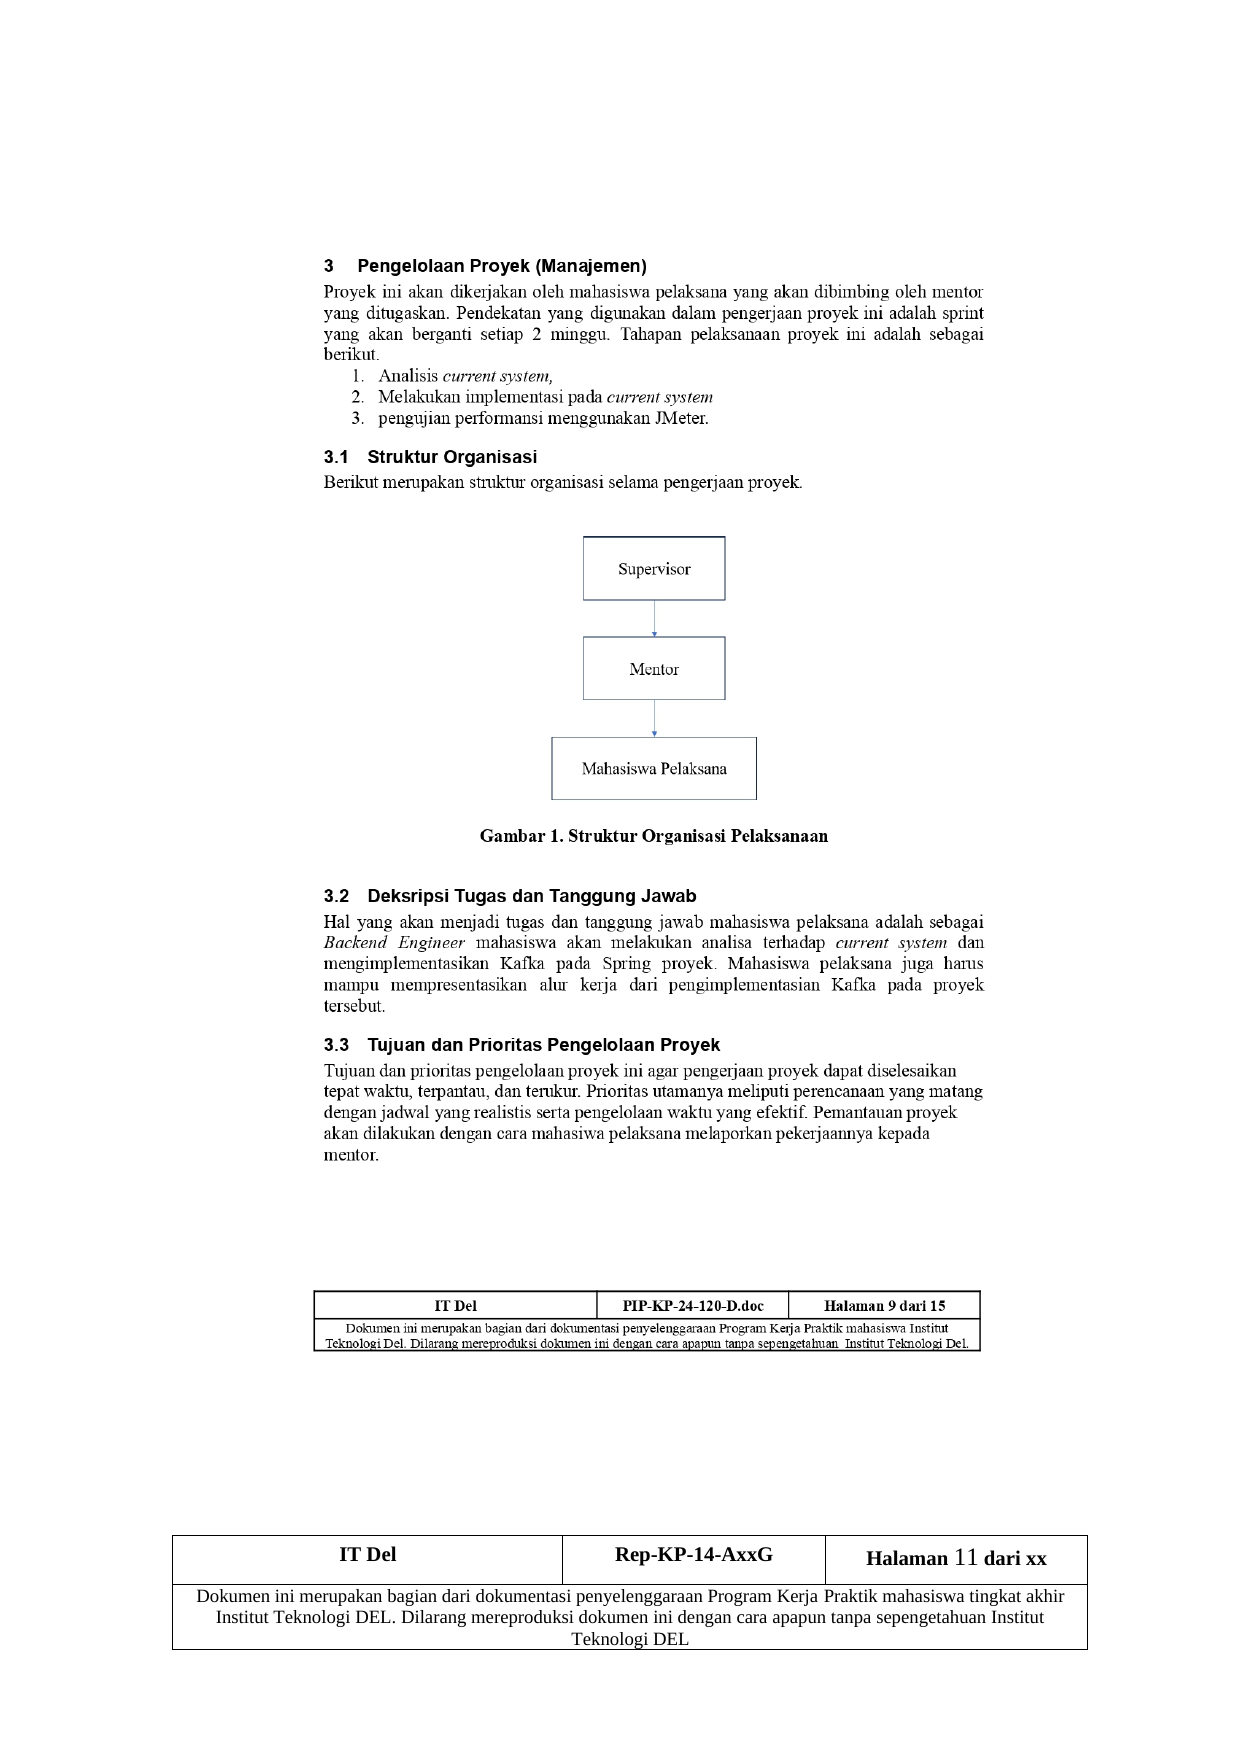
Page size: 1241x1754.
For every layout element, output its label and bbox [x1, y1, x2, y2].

picture [187, 147, 1093, 1427]
